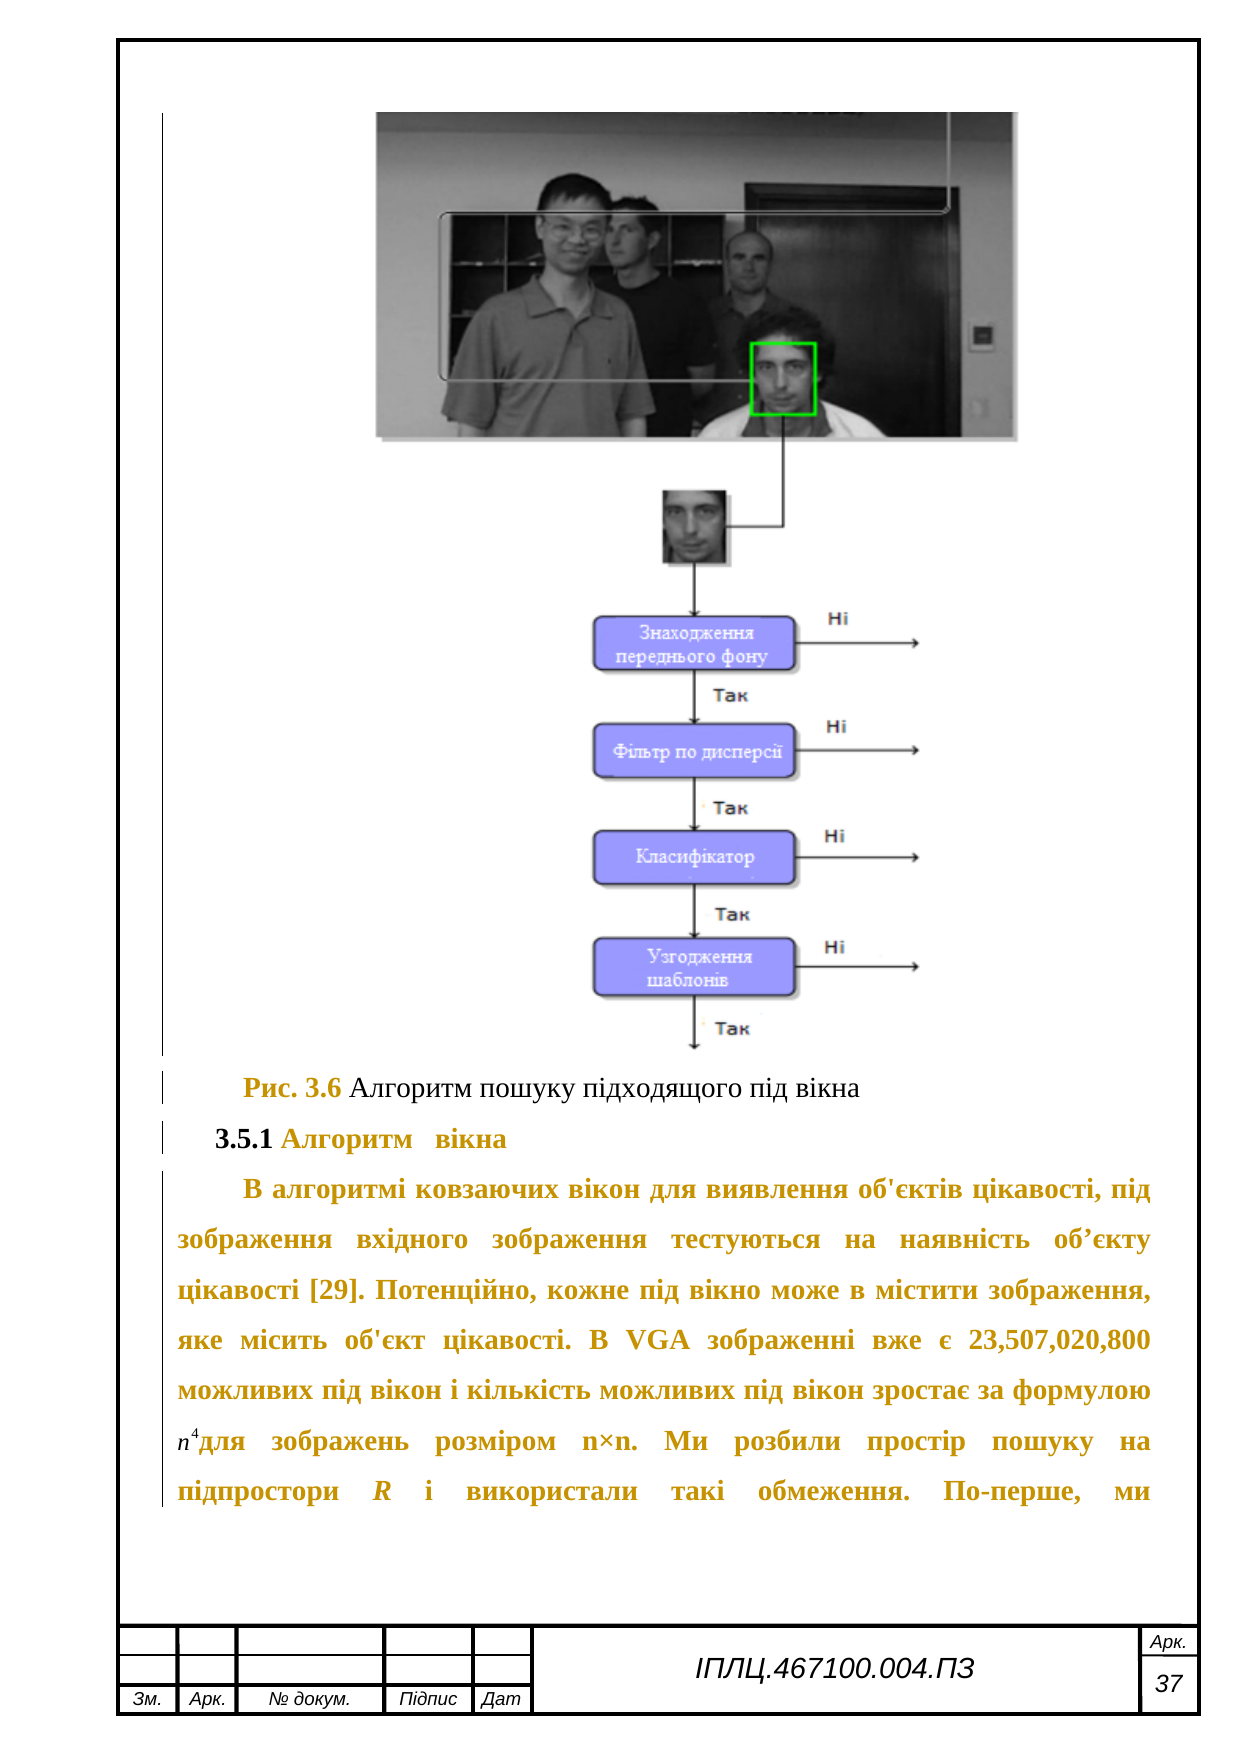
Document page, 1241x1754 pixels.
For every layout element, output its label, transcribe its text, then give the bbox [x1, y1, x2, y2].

picture [375, 112, 1019, 1057]
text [177, 1171, 1152, 1507]
text Рис. 3.6 Алгоритм пошуку підходящого під вікна [177, 1071, 1152, 1104]
subtitle Алгоритм вікна [215, 1121, 1152, 1154]
